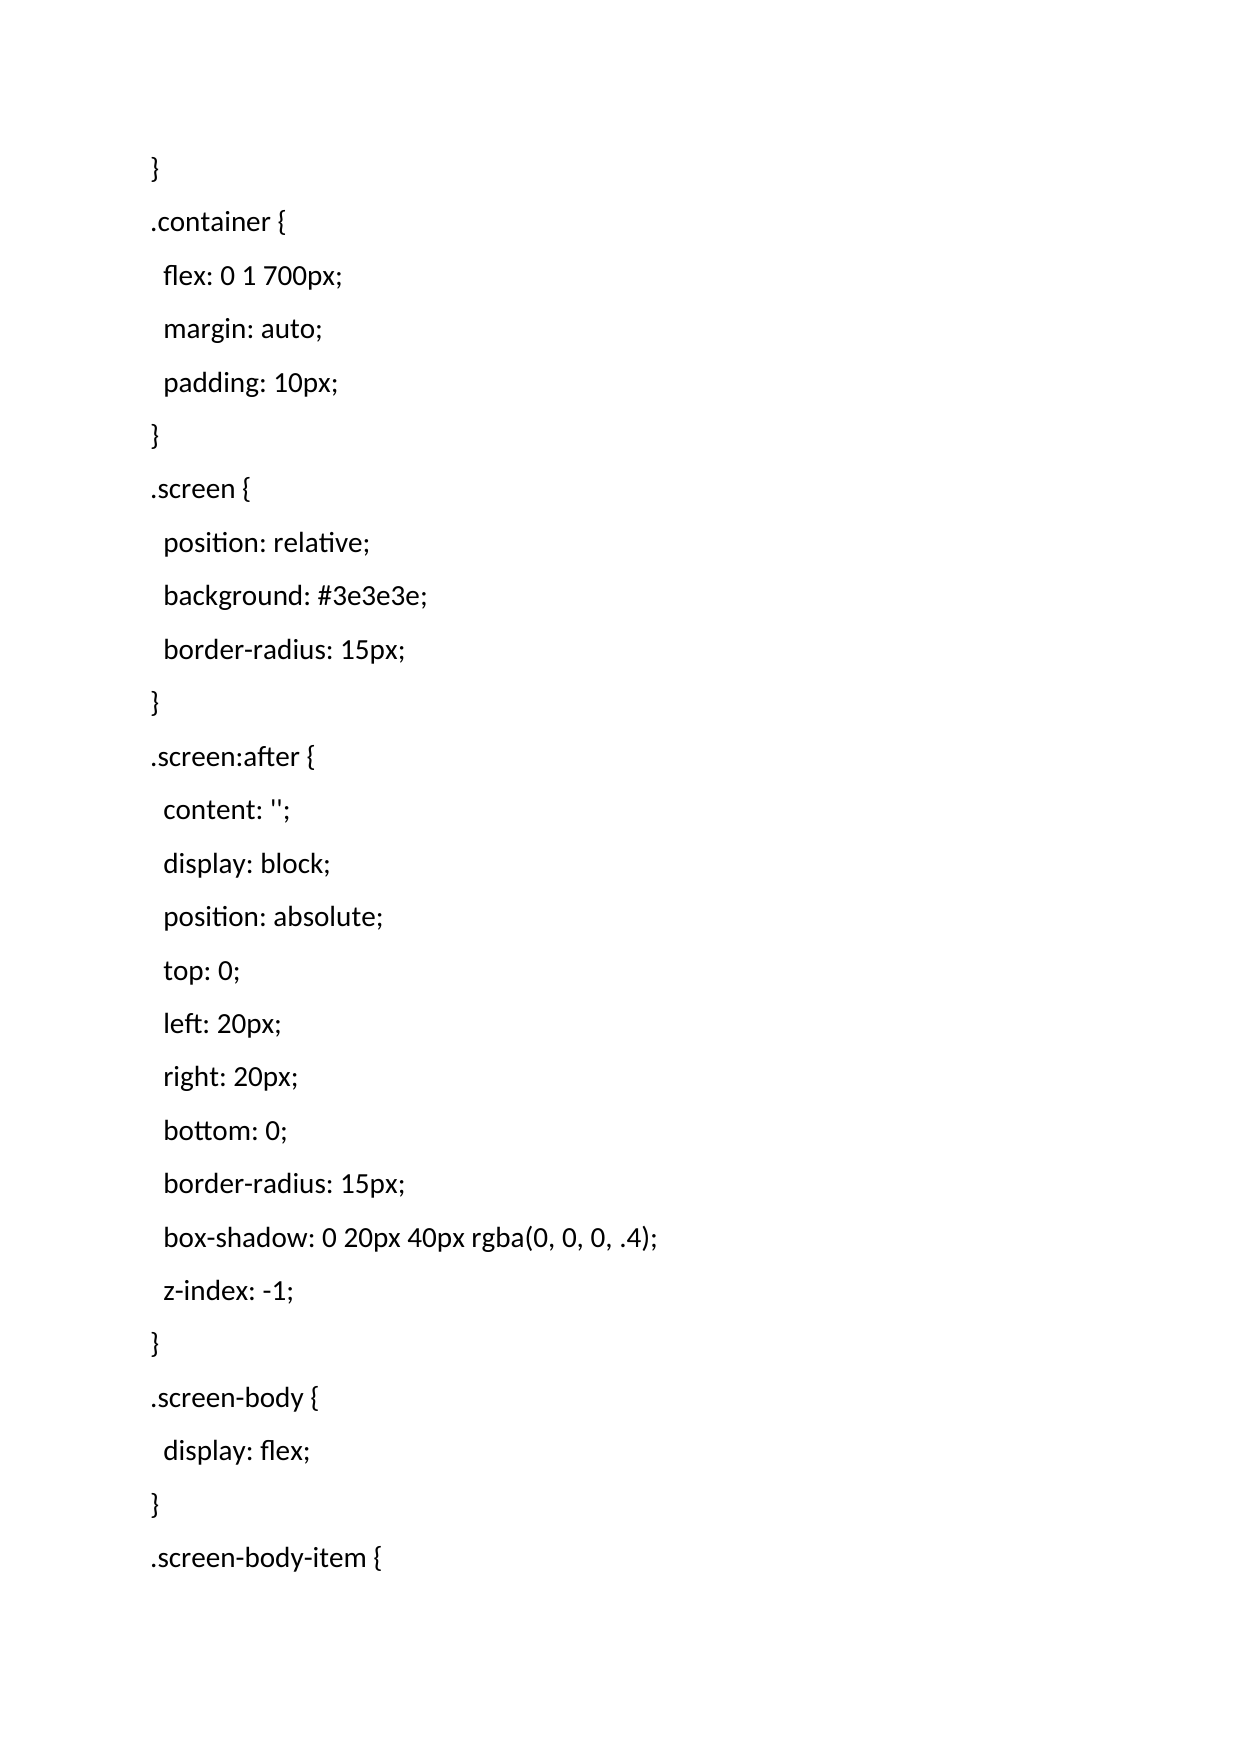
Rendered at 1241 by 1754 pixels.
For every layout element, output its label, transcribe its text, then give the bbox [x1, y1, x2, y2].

text .container { [150, 203, 1090, 239]
text flex: 0 1 700px; [150, 257, 1090, 292]
text } [150, 1486, 1090, 1522]
text display: block; [150, 845, 1090, 880]
text display: flex; [150, 1432, 1090, 1468]
text left: 20px; [150, 1005, 1090, 1041]
text bottom: 0; [150, 1112, 1090, 1147]
text right: 20px; [150, 1058, 1090, 1094]
text border-radius: 15px; [150, 631, 1090, 667]
text } [150, 417, 1090, 453]
text } [150, 684, 1090, 720]
text .screen-body { [150, 1379, 1090, 1415]
text content: ''; [150, 791, 1090, 827]
text padding: 10px; [150, 364, 1090, 399]
text position: relative; [150, 524, 1090, 560]
text position: absolute; [150, 898, 1090, 934]
text } [150, 1326, 1090, 1361]
text top: 0; [150, 952, 1090, 987]
text box-shadow: 0 20px 40px rgba(0, 0, 0, .4); [150, 1219, 1090, 1254]
text margin: auto; [150, 310, 1090, 346]
text .screen-body-item { [150, 1539, 1090, 1575]
text background: #3e3e3e; [150, 577, 1090, 613]
text } [150, 150, 1090, 186]
text .screen:after { [150, 738, 1090, 773]
text z-index: -1; [150, 1272, 1090, 1308]
text .screen { [150, 471, 1090, 506]
text border-radius: 15px; [150, 1165, 1090, 1201]
